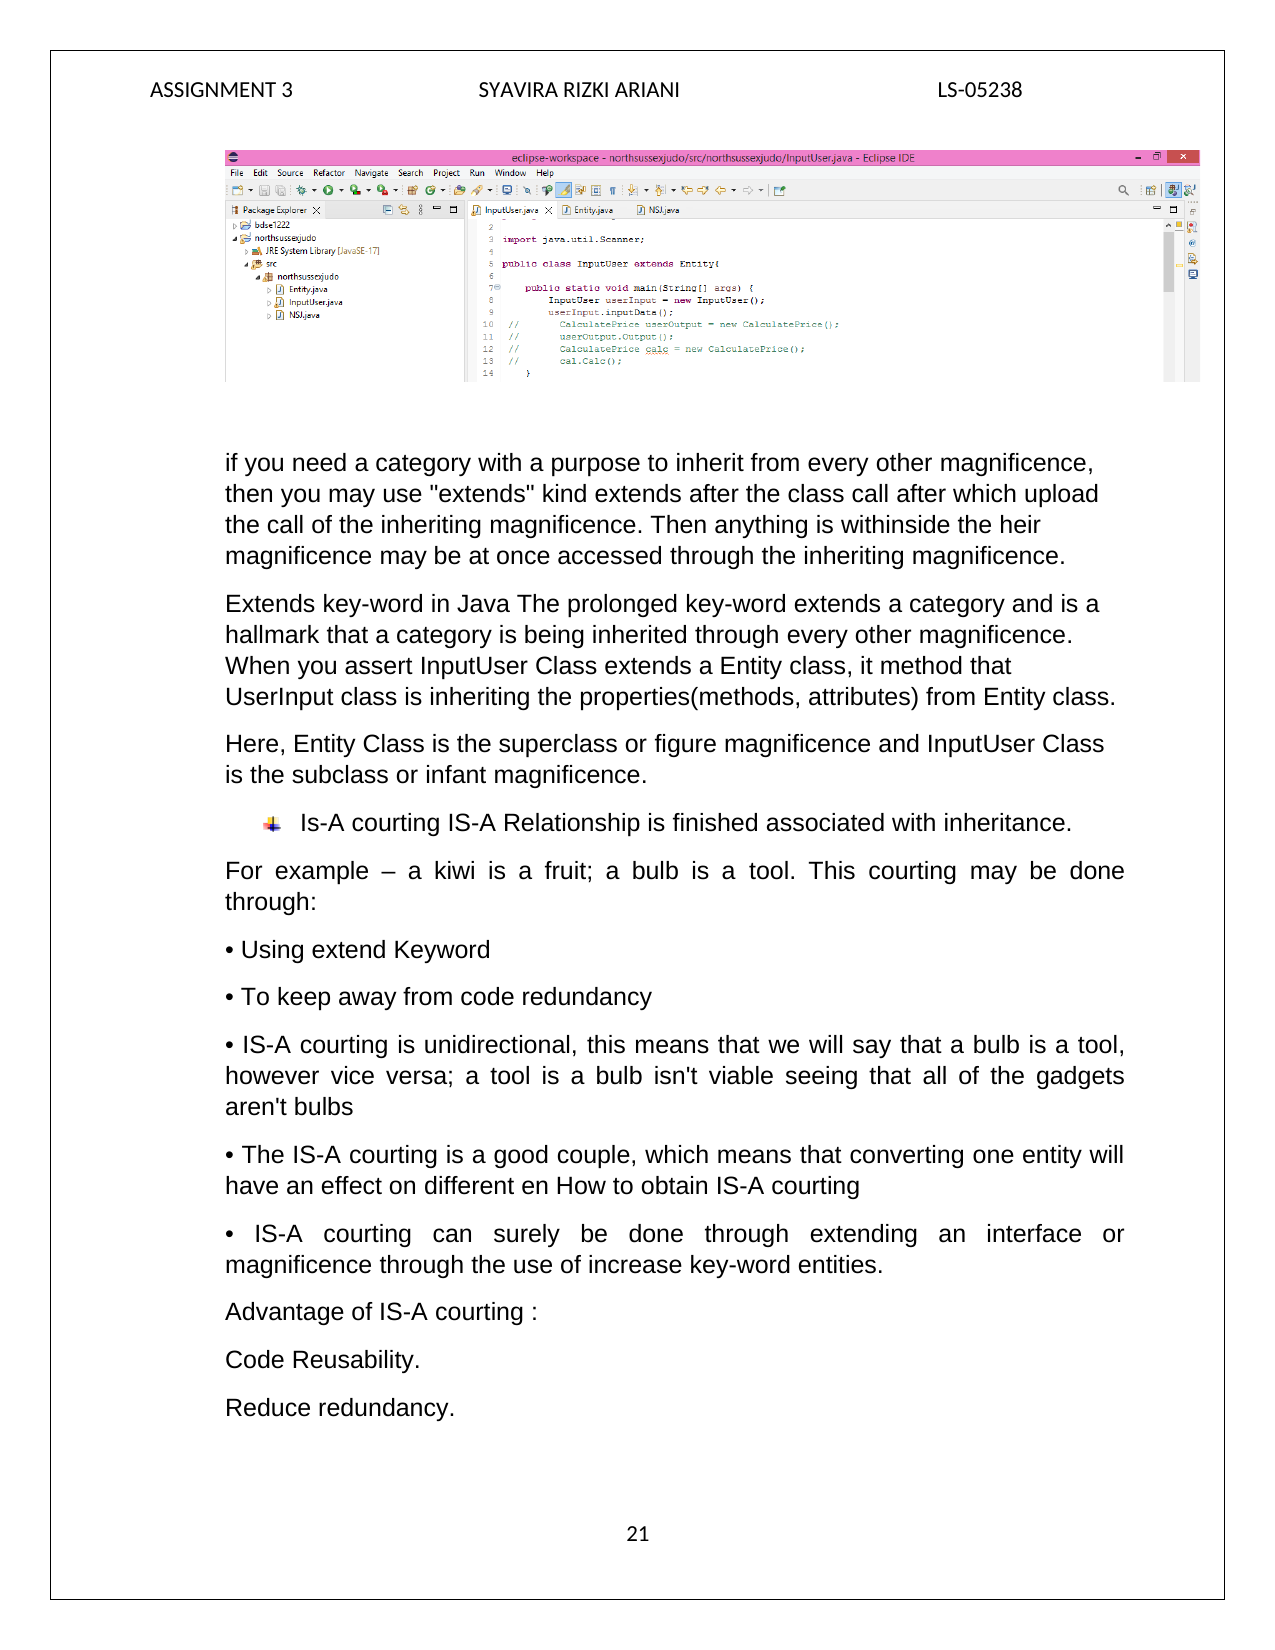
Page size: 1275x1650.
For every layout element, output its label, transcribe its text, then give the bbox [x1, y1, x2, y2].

text • The IS-A courting is a good couple, which means that converting one entity will have an effect on different en How to obtain IS-A courting [225, 1140, 1125, 1200]
text • IS-A courting is unidirectional, this means that we will say that a bulb is a tool, however vice versa; a tool is a bulb isn't viable seeing that all of the gadgets aren't bulbs [225, 1030, 1125, 1121]
text Extends key-word in Java The prolonged key-word extends a category and is a hallmark that a category is being inherited through every other magnificence. When you assert InputUser Class extends a Entity class, it method that UserInput class is inheriting the properties(methods, attributes) from Entity class. [225, 589, 1125, 711]
text Here, Entity Class is the superclass or figure magnificence and InputUser Class is the subclass or infant magnificence. [225, 729, 1125, 789]
text • To keep away from code redundancy [225, 982, 1125, 1011]
picture [263, 815, 281, 832]
list Is-A courting IS-A Relationship is finished associated with inheritance. [262, 808, 1125, 837]
text Code Reusability. [225, 1345, 1125, 1374]
text For example – a kiwi is a fruit; a bulb is a tool. This courting may be done through: [225, 856, 1125, 916]
text Advantage of IS-A courting : [225, 1297, 1125, 1326]
text Reduce redundancy. [225, 1393, 1125, 1422]
picture [225, 150, 1200, 382]
text • Using extend Keyword [225, 935, 1125, 963]
text if you need a category with a purpose to inherit from every other magnificence, then you may use "extends" kind extends after the class call after which upload the call of the inheriting magnificence. Then anything is withinside the heir magnificence may be at once accessed through the inheriting magnificence. [225, 448, 1125, 570]
text • IS-A courting can surely be done through extending an interface or magnificence through the use of increase key-word entities. [225, 1219, 1125, 1278]
